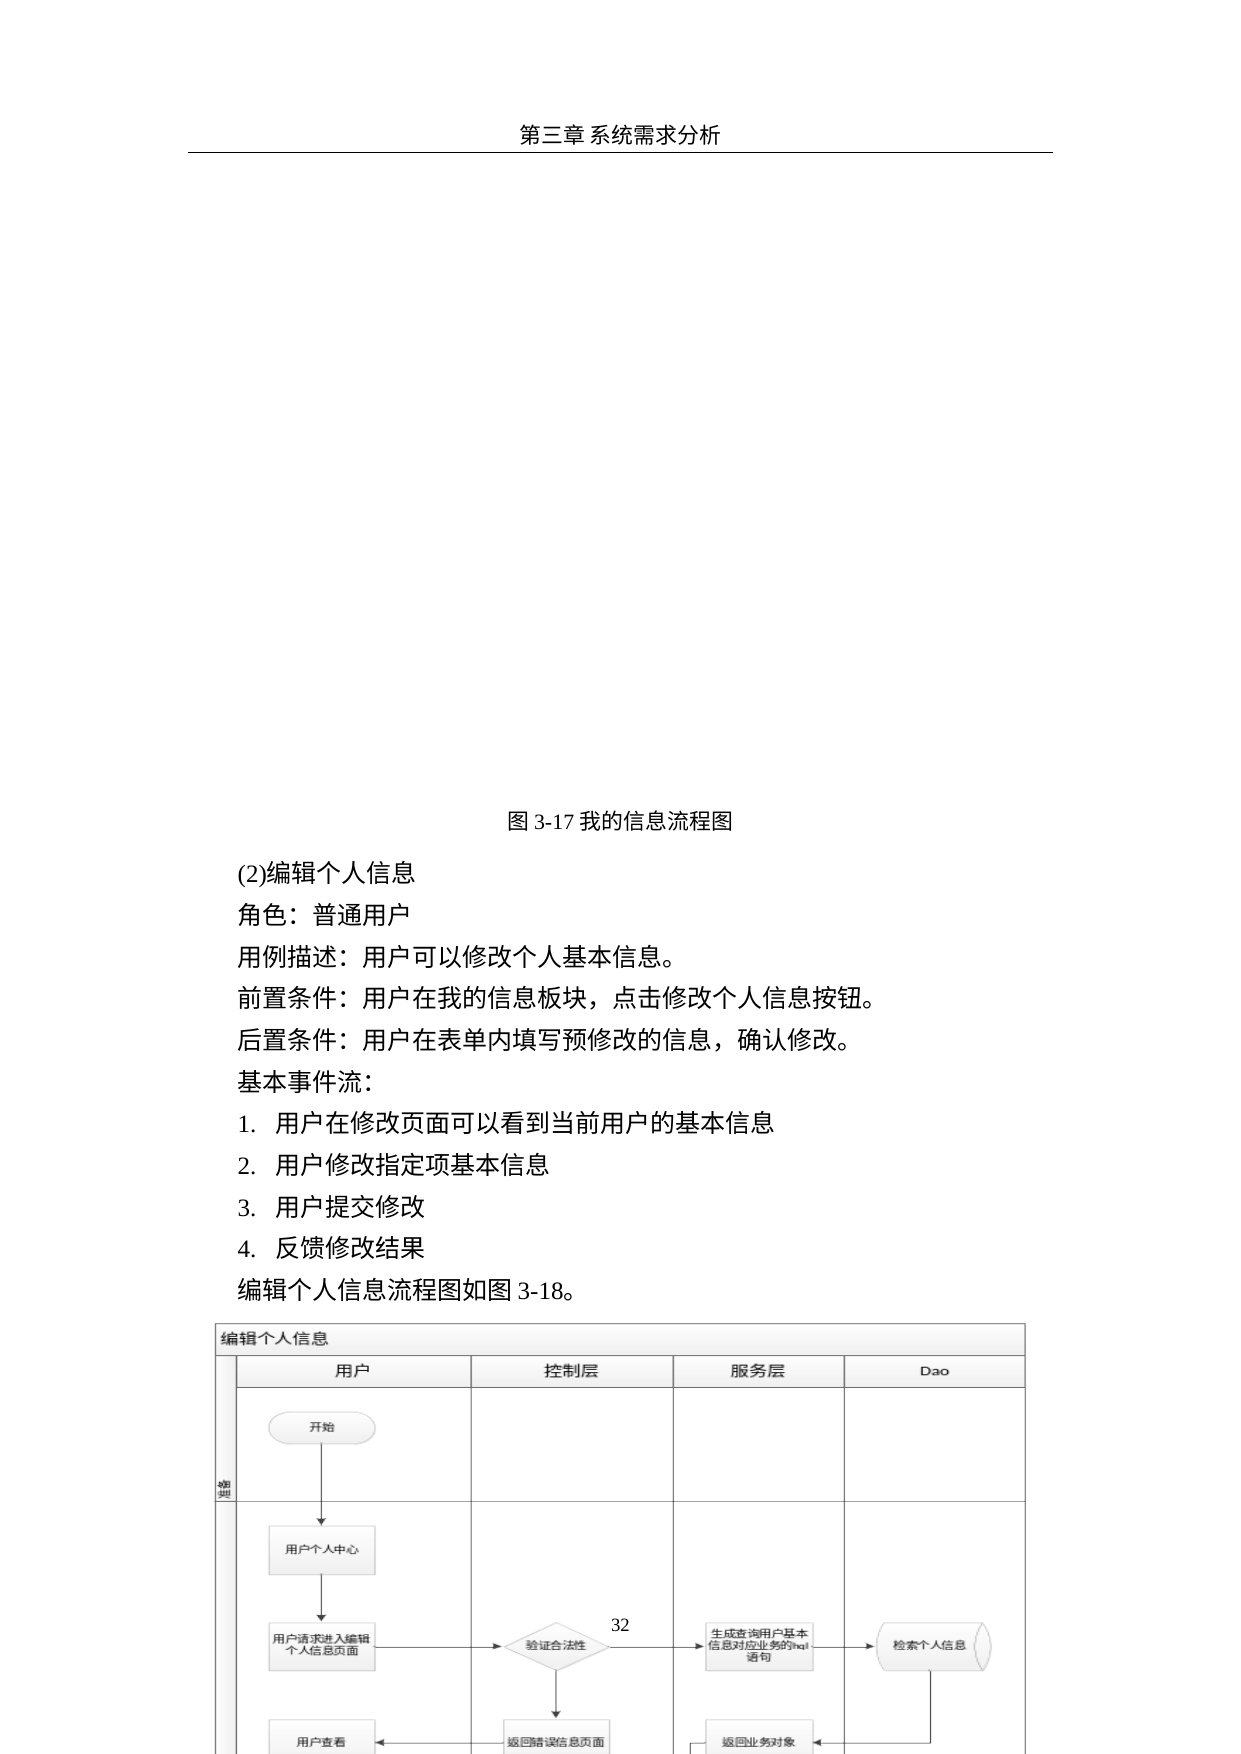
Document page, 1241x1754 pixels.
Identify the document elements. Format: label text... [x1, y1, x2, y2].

list 用户修改指定项基本信息 [237, 1141, 1053, 1183]
list 用户在修改页面可以看到当前用户的基本信息 [237, 1099, 1053, 1141]
text 前置条件：用户在我的信息板块，点击修改个人信息按钮。 [237, 974, 1053, 1016]
list 反馈修改结果 [237, 1224, 1053, 1266]
text 基本事件流： [237, 1058, 1053, 1099]
list 用户提交修改 [237, 1183, 1053, 1224]
text 用例描述：用户可以修改个人基本信息。 [237, 933, 1053, 974]
text 编辑个人信息流程图如图3-18。 [187, 1266, 1053, 1308]
text (2)编辑个人信息 [237, 849, 1053, 891]
text 图3-17 我的信息流程图 [187, 803, 1053, 837]
text 后置条件：用户在表单内填写预修改的信息，确认修改。 [237, 1016, 1053, 1058]
text 角色：普通用户 [237, 891, 1053, 933]
